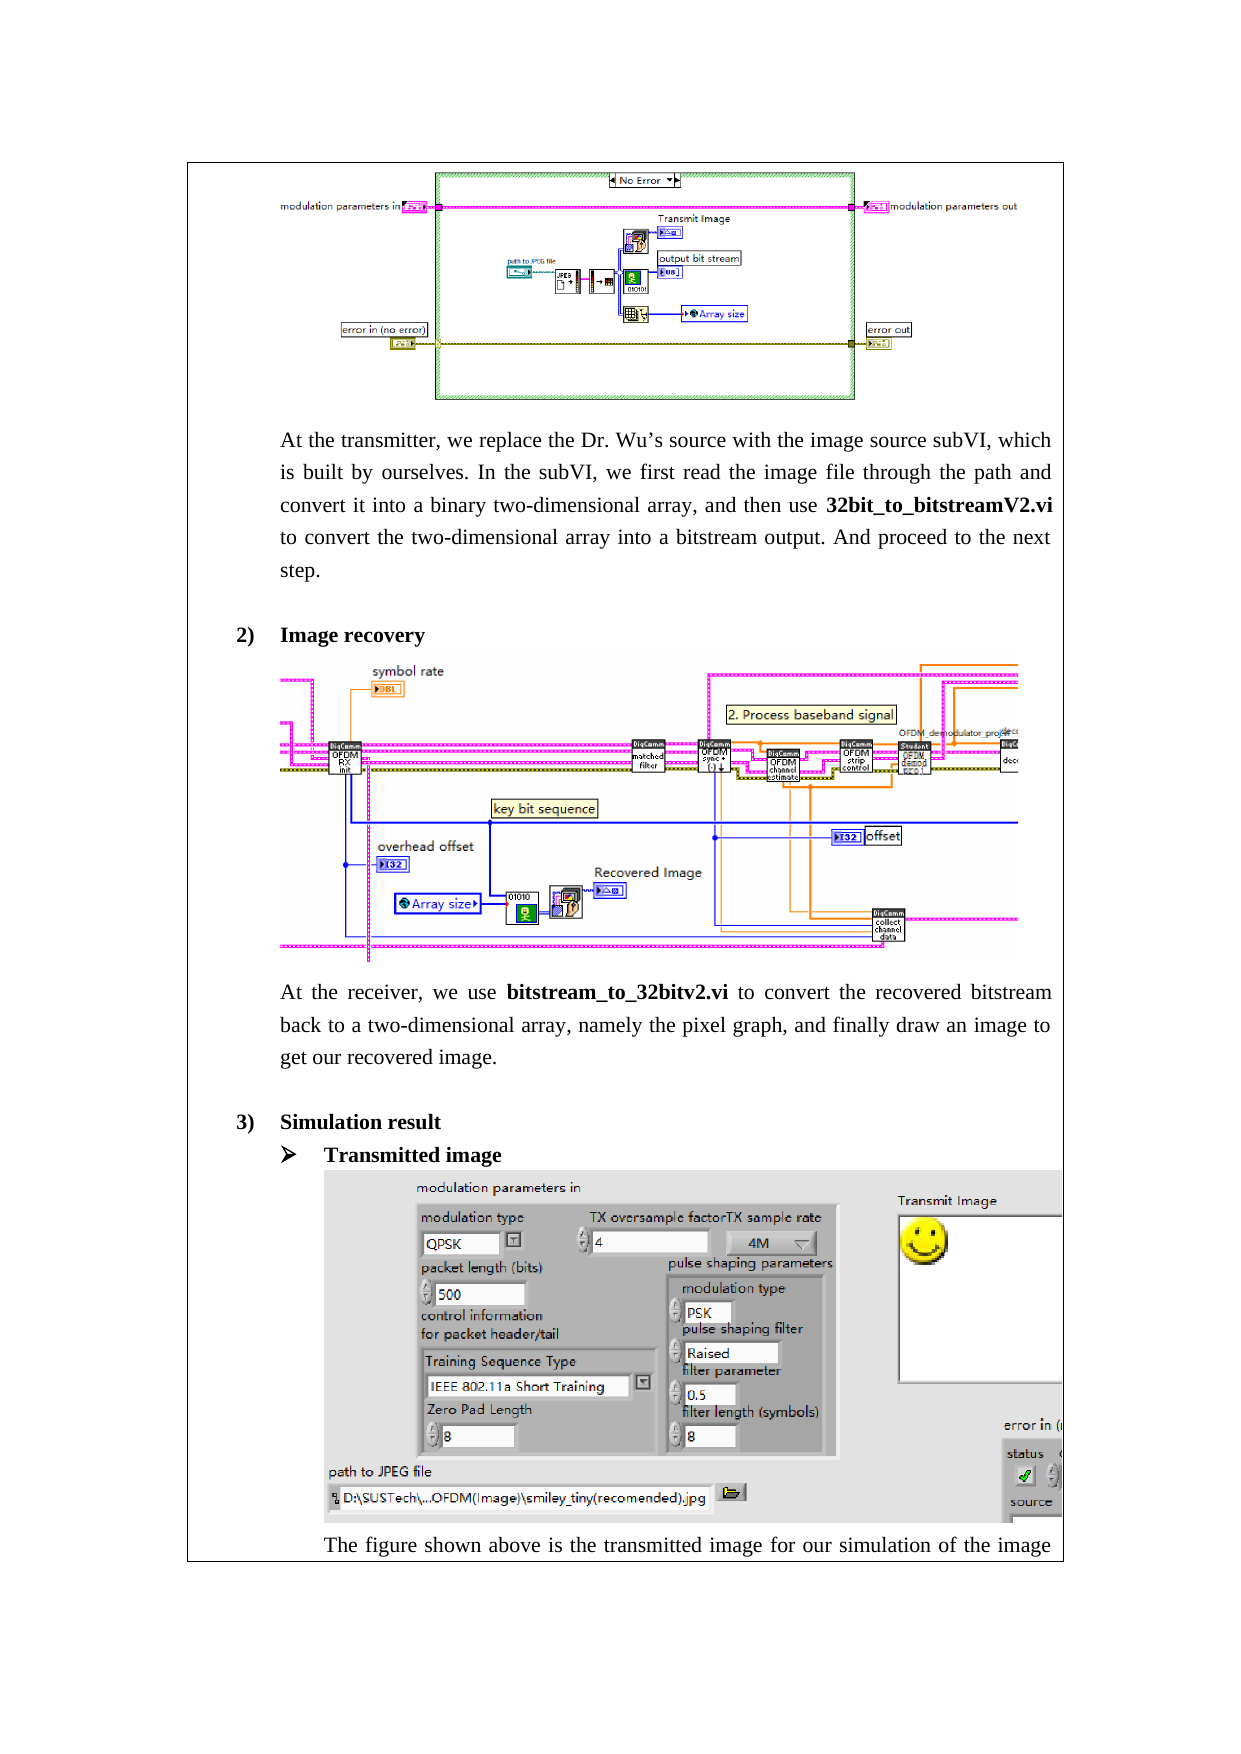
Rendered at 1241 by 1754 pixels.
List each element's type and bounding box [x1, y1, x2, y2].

picture [280, 650, 1019, 962]
picture [280, 163, 1019, 415]
table_cell [188, 163, 1063, 1561]
picture [323, 1170, 1062, 1523]
